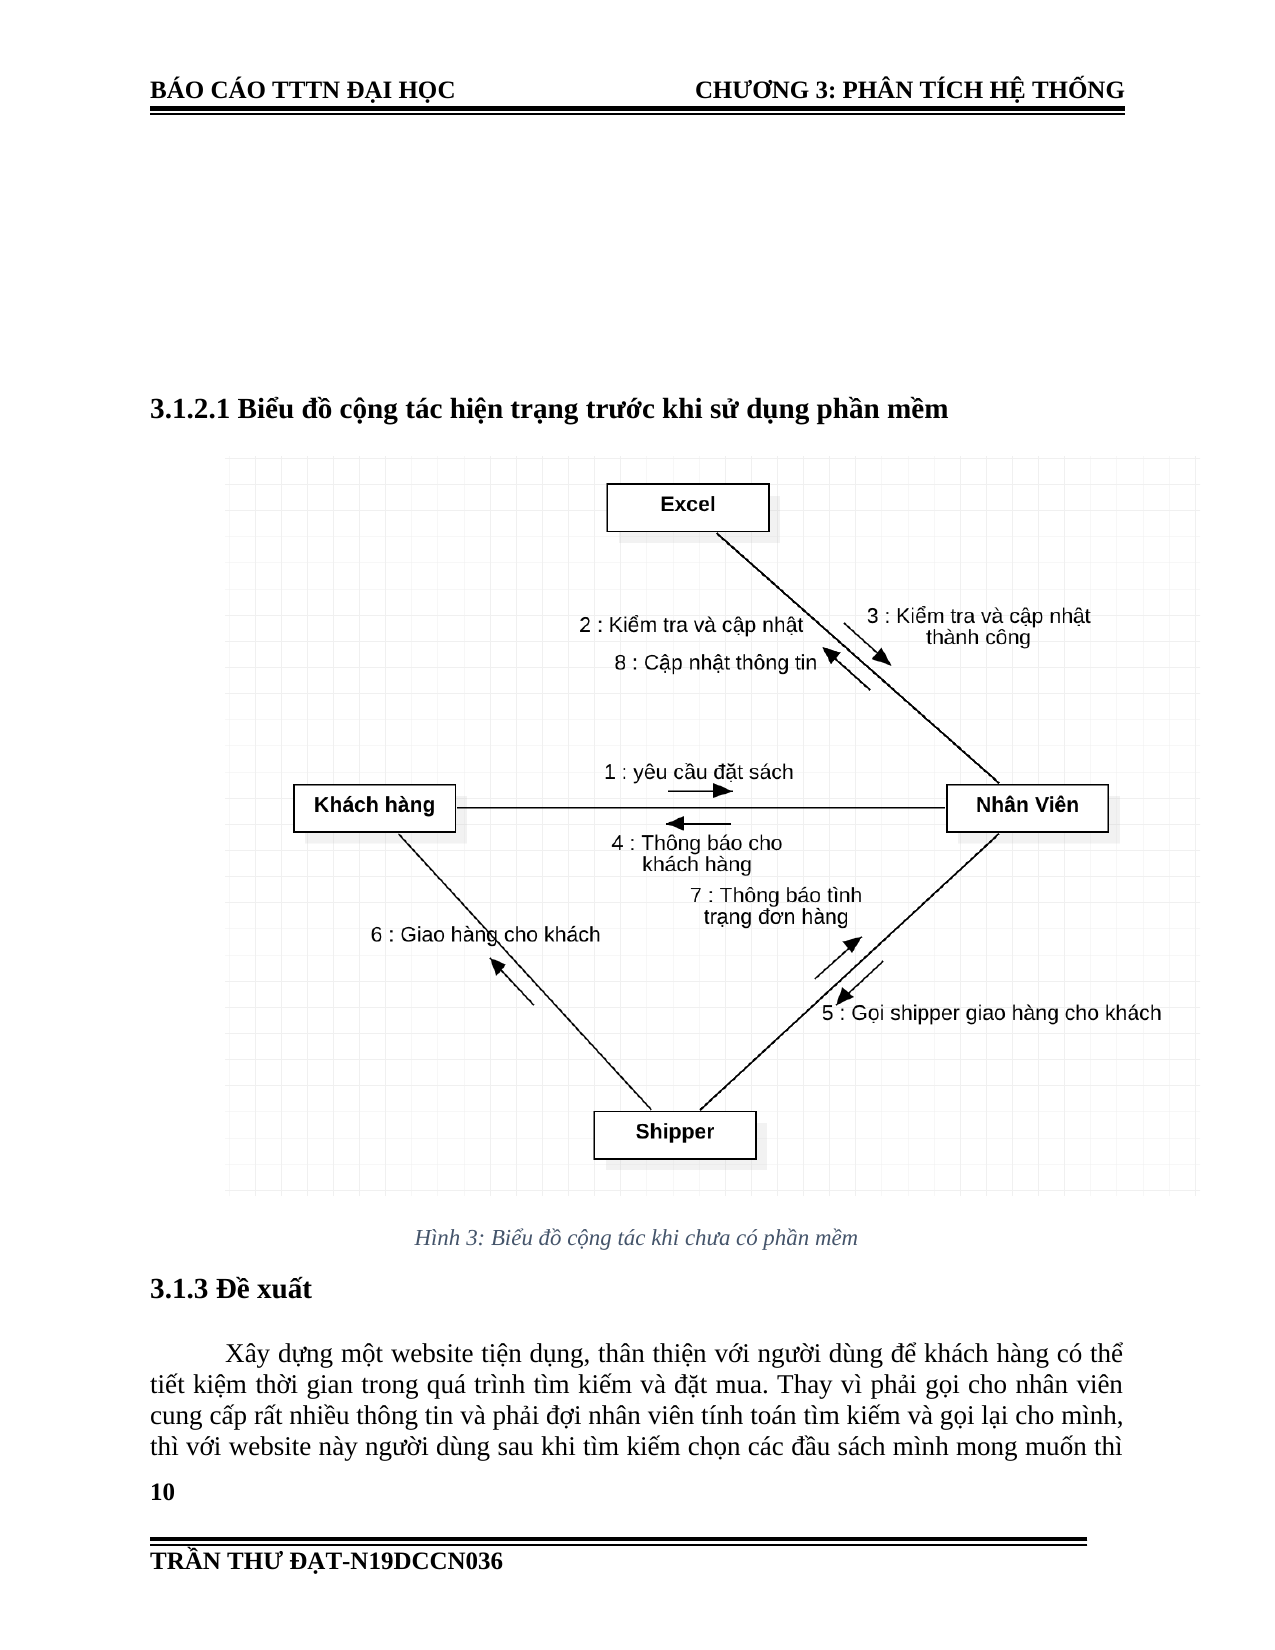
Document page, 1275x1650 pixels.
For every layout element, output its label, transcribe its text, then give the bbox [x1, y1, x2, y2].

picture [225, 456, 1200, 1196]
subtitle 3.1.3 Đề xuất [150, 1271, 1125, 1305]
subtitle 3.1.2.1 Biểu đồ cộng tác hiện trạng trước khi sử dụng phần mềm [150, 391, 1125, 425]
text Hình 3: Biểu đồ cộng tác khi chưa có phần mềm [150, 1224, 1125, 1251]
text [150, 1337, 1125, 1461]
